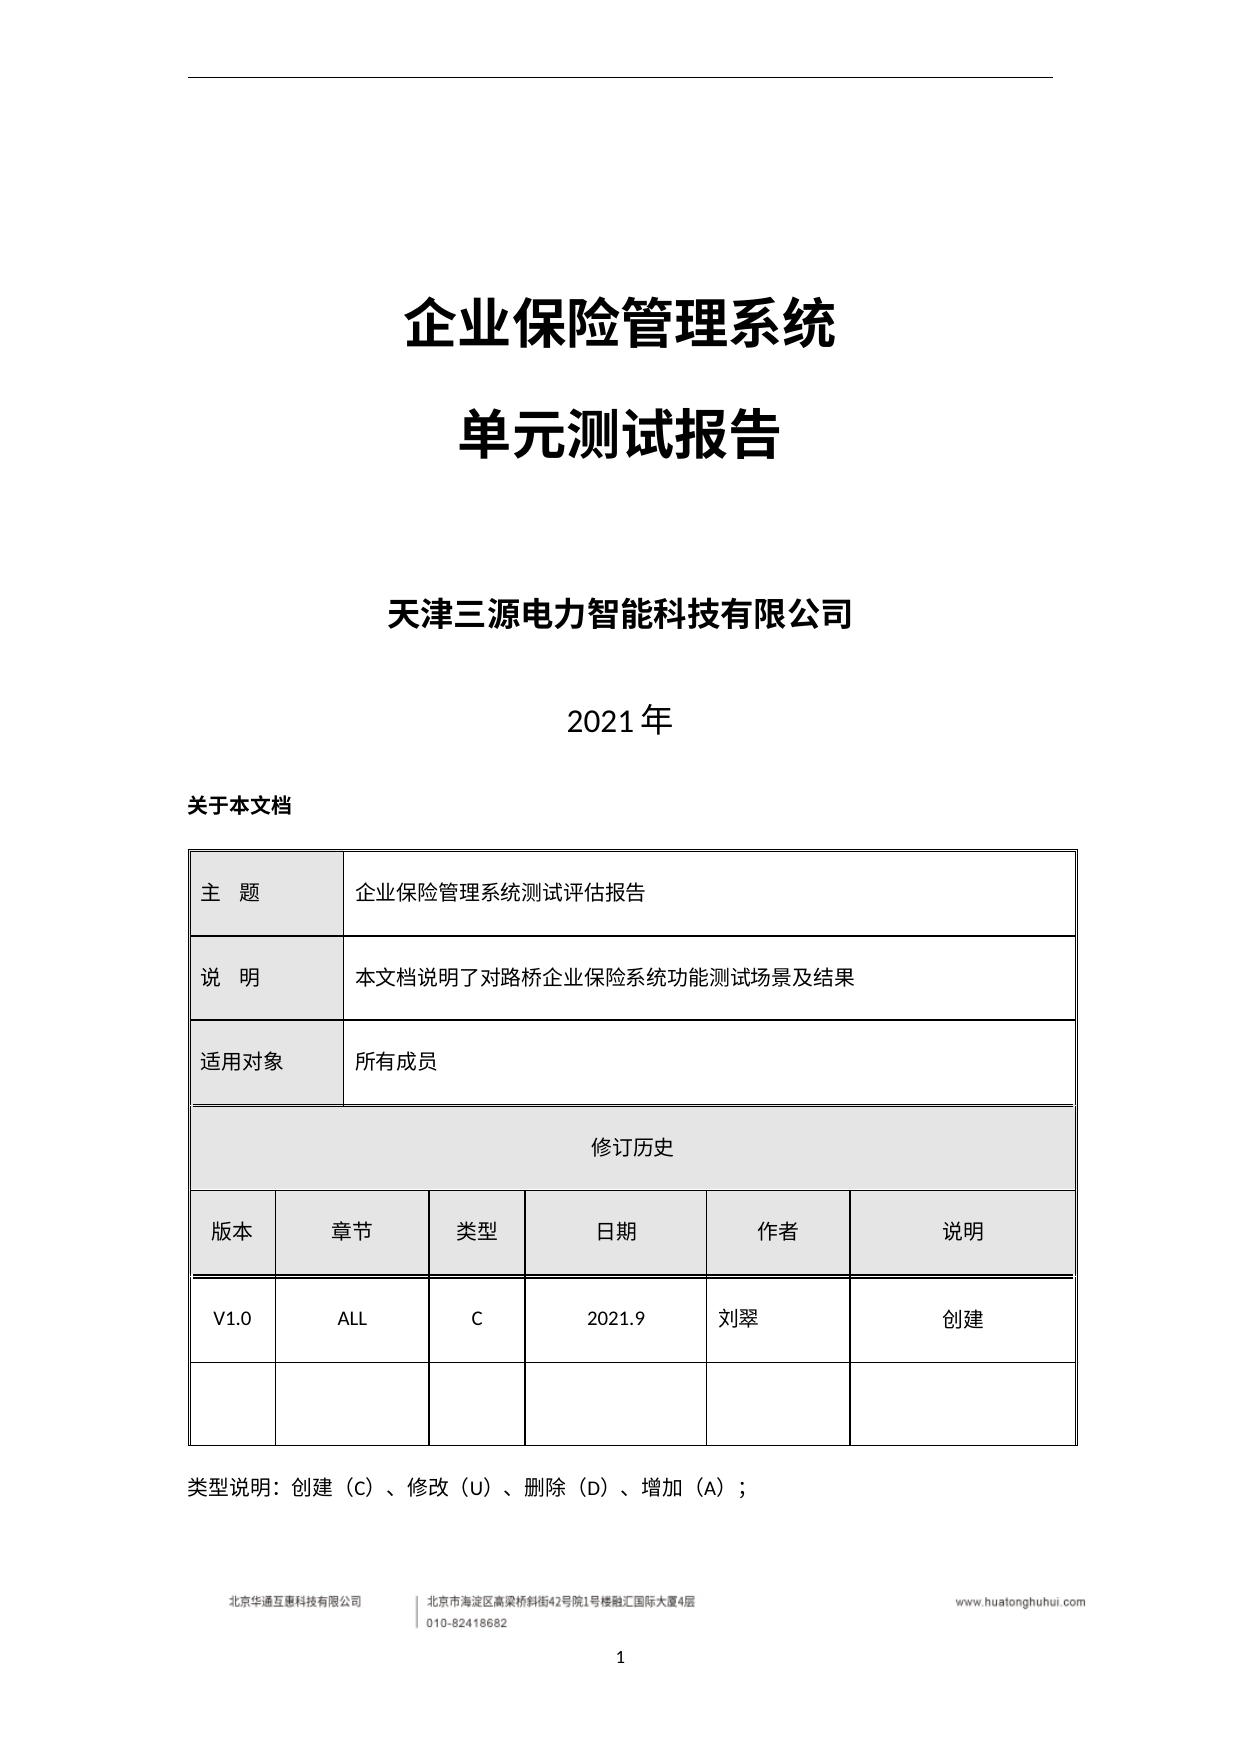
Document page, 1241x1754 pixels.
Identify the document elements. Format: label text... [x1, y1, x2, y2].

picture [187, 1590, 1139, 1638]
table_cell 说 明 [191, 937, 343, 1019]
text 2021年 [187, 679, 1053, 758]
table_cell [851, 1363, 1075, 1445]
table_cell 所有成员 [344, 1021, 1075, 1104]
table_cell 刘翠 [707, 1279, 849, 1362]
table_cell C [430, 1279, 524, 1362]
table_cell 日期 [526, 1191, 706, 1274]
text 企业保险管理系统 [187, 280, 1053, 359]
table_cell 说明 [851, 1191, 1075, 1274]
table_cell 适用对象 [191, 1021, 343, 1104]
table_cell 创建 [851, 1274, 1077, 1362]
table_cell 本文档说明了对路桥企业保险系统功能测试场景及结果 [344, 937, 1075, 1019]
table_cell [276, 1363, 428, 1445]
text 类型说明：创建（C）、修改（U）、删除（D）、增加（A）； [187, 1466, 1053, 1506]
table_cell 章节 [276, 1191, 428, 1274]
table_cell [430, 1363, 524, 1445]
table_cell [707, 1363, 849, 1445]
table_cell 版本 [191, 1191, 275, 1274]
table_cell [526, 1363, 706, 1445]
table_header 主 题 [191, 852, 343, 935]
text 关于本文档 [187, 785, 1053, 825]
table_cell V1.0 [189, 1274, 275, 1362]
table_cell [191, 1363, 275, 1445]
table_cell 2021.9 [526, 1279, 706, 1362]
table_cell 修订历史 [191, 1104, 1075, 1189]
table_cell 作者 [707, 1191, 849, 1274]
table_cell 类型 [430, 1191, 524, 1274]
text 天津三源电力智能科技有限公司 [187, 572, 1053, 652]
text 单元测试报告 [187, 391, 1053, 470]
table_cell ALL [276, 1279, 428, 1362]
table_header 企业保险管理系统测试评估报告 [344, 852, 1075, 935]
